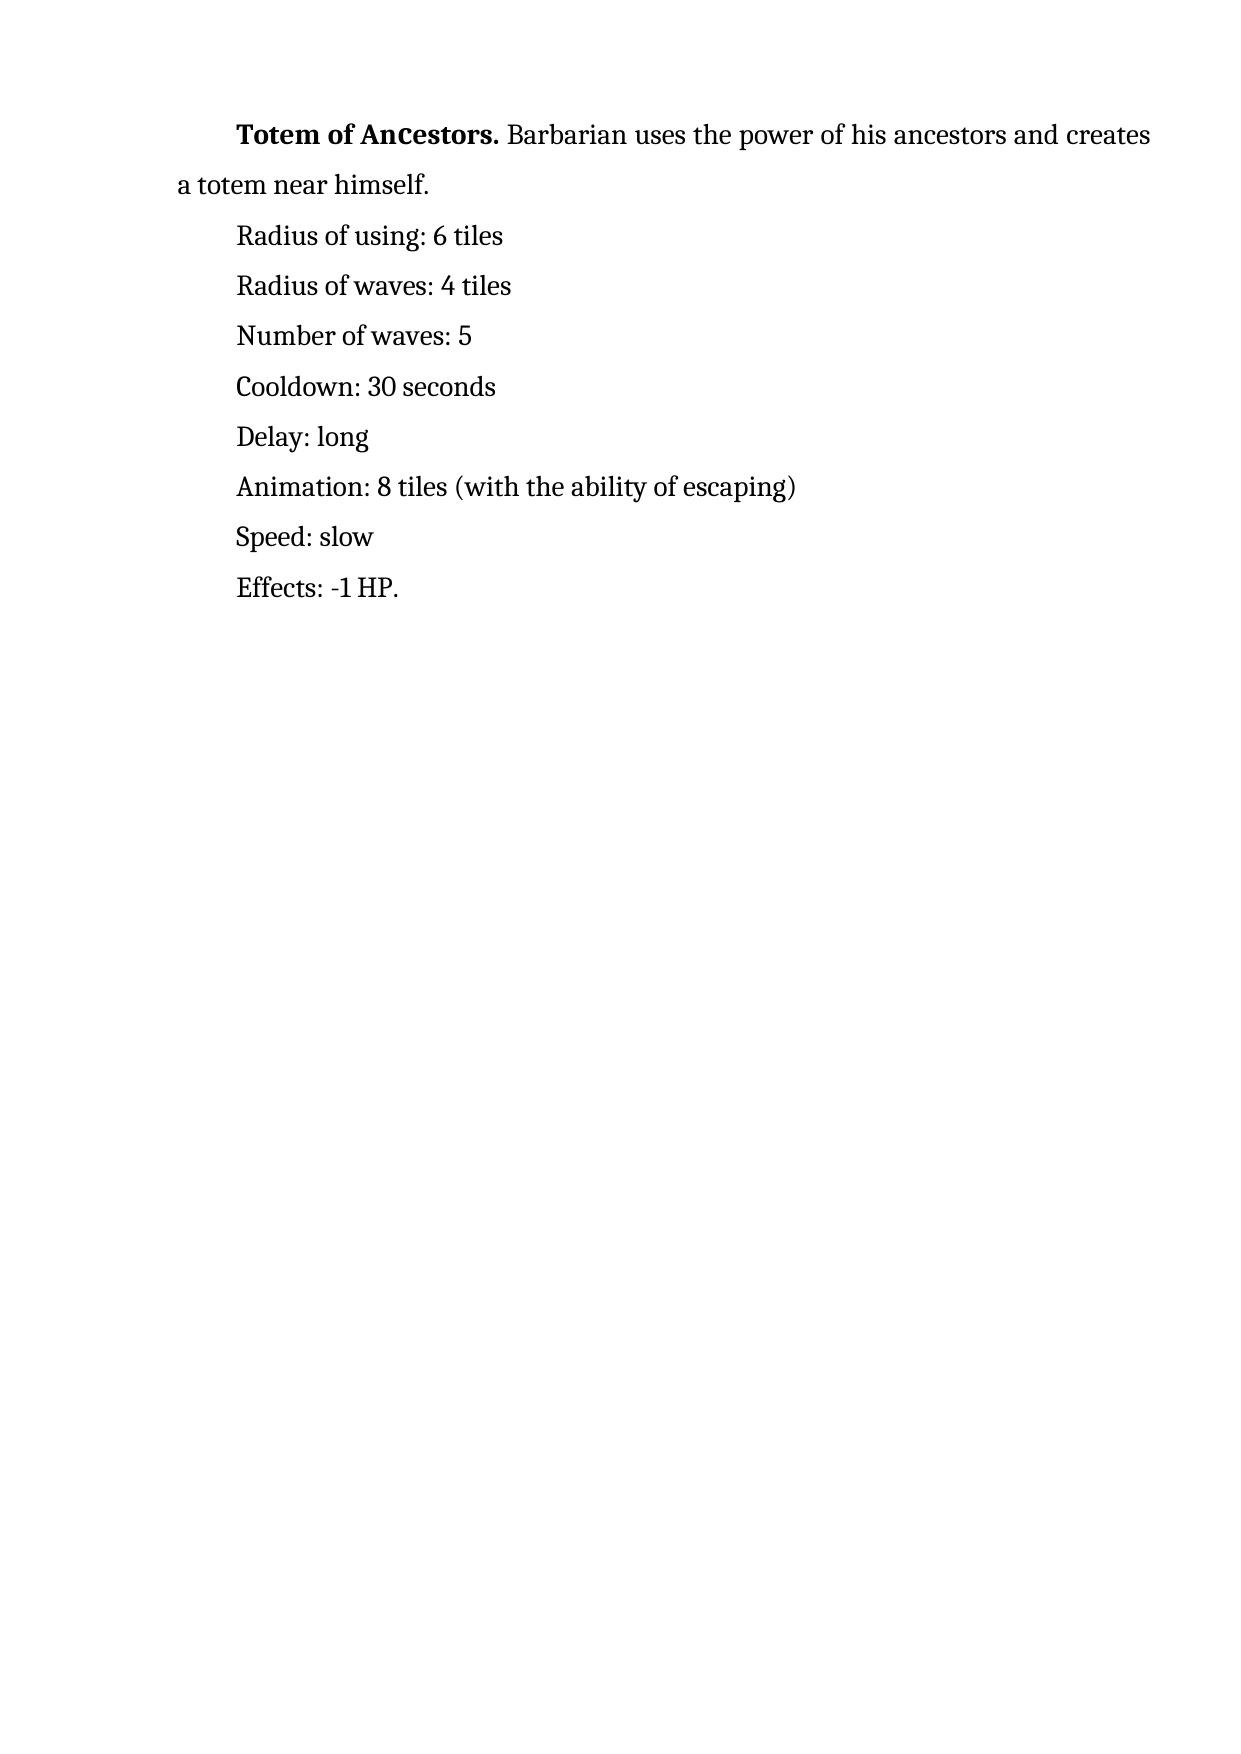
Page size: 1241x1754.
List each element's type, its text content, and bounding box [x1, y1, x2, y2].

text Radius of waves: 4 tiles [177, 269, 1152, 303]
text Cooldown: 30 seconds [177, 370, 1152, 403]
text Radius of using: 6 tiles [177, 219, 1152, 252]
text Speed: slow [177, 521, 1152, 554]
text Number of waves: 5 [177, 319, 1152, 353]
text Animation: 8 tiles (with the ability of escaping) [177, 470, 1152, 504]
text Effects: -1 HP. [177, 571, 1152, 604]
text Totem of Anсestors. Barbarian uses the power of his ancestors and creates a totem near himself. [177, 118, 1152, 202]
text Delay: long [177, 420, 1152, 453]
